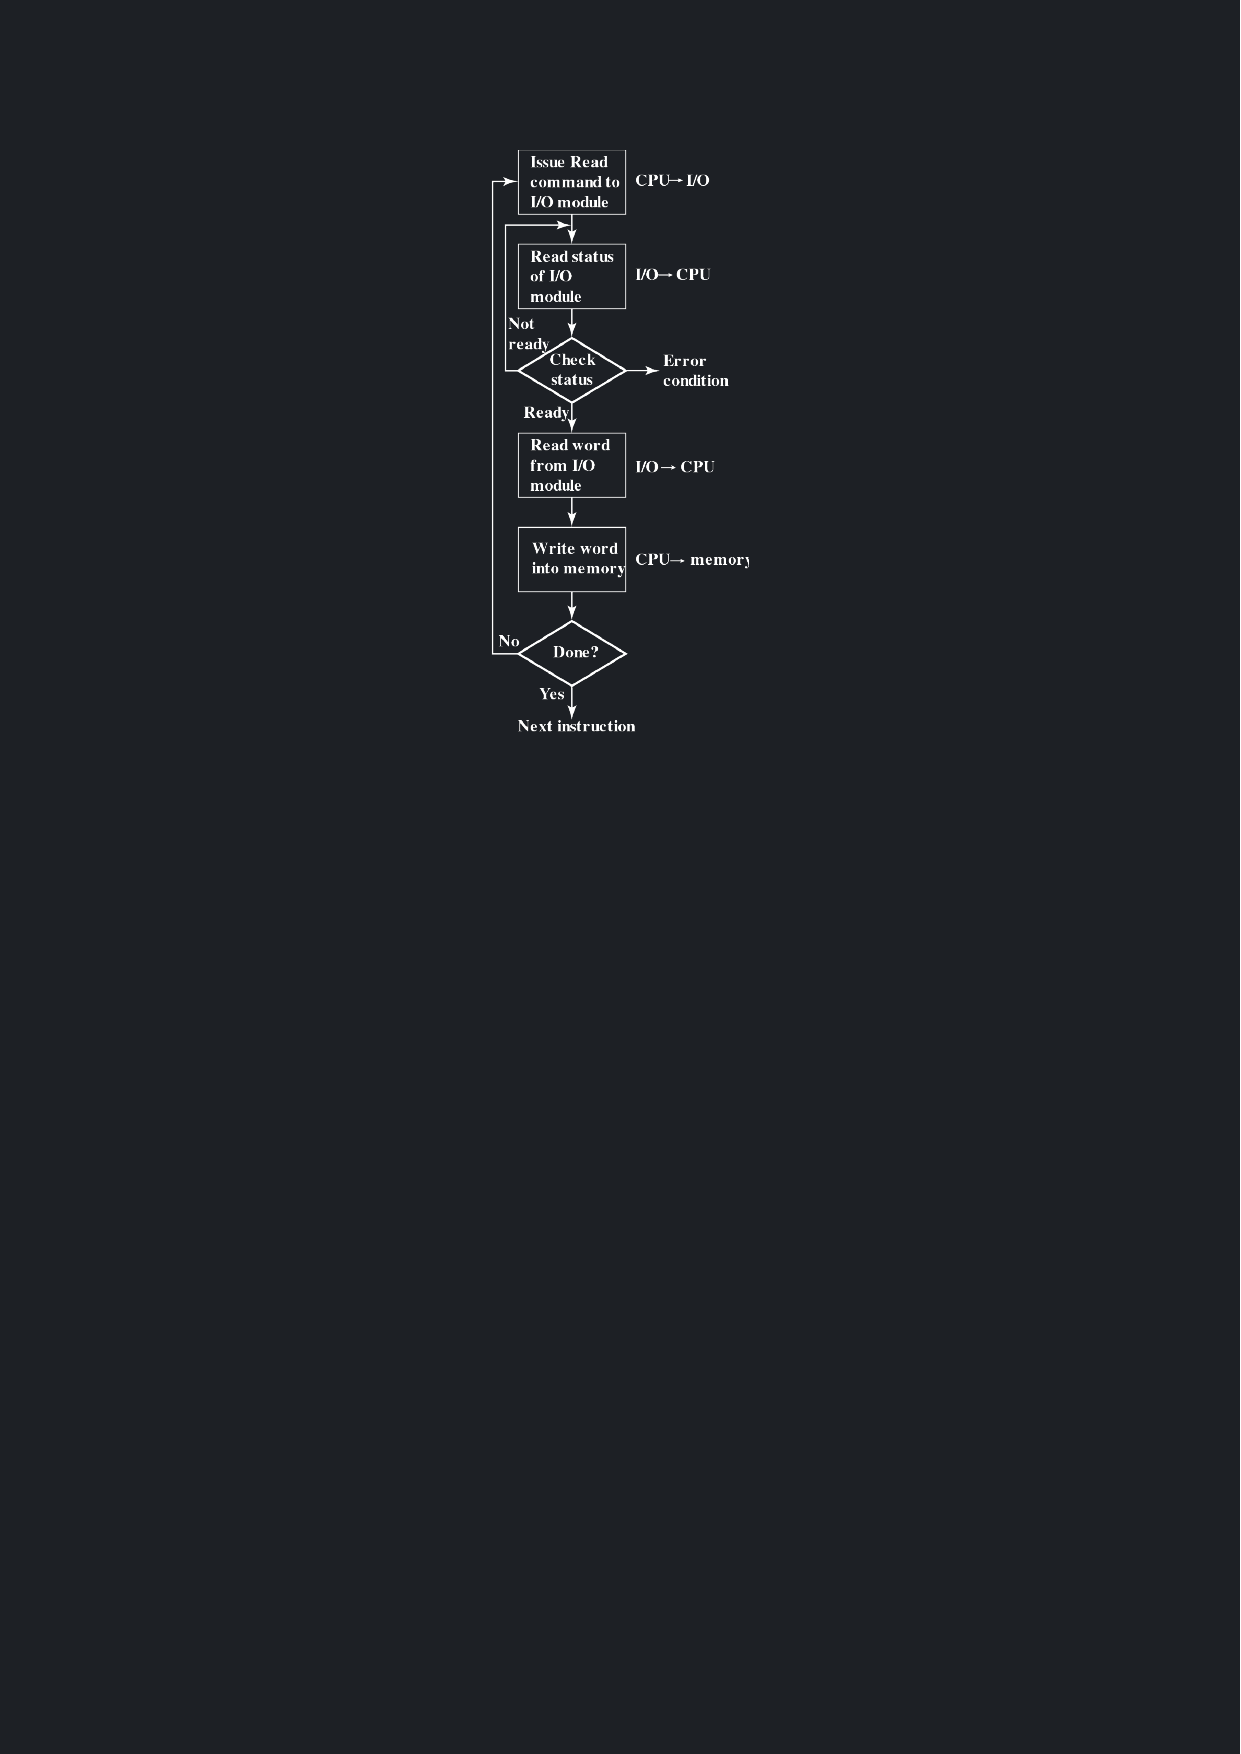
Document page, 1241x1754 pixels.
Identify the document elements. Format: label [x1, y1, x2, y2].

picture [491, 150, 749, 735]
